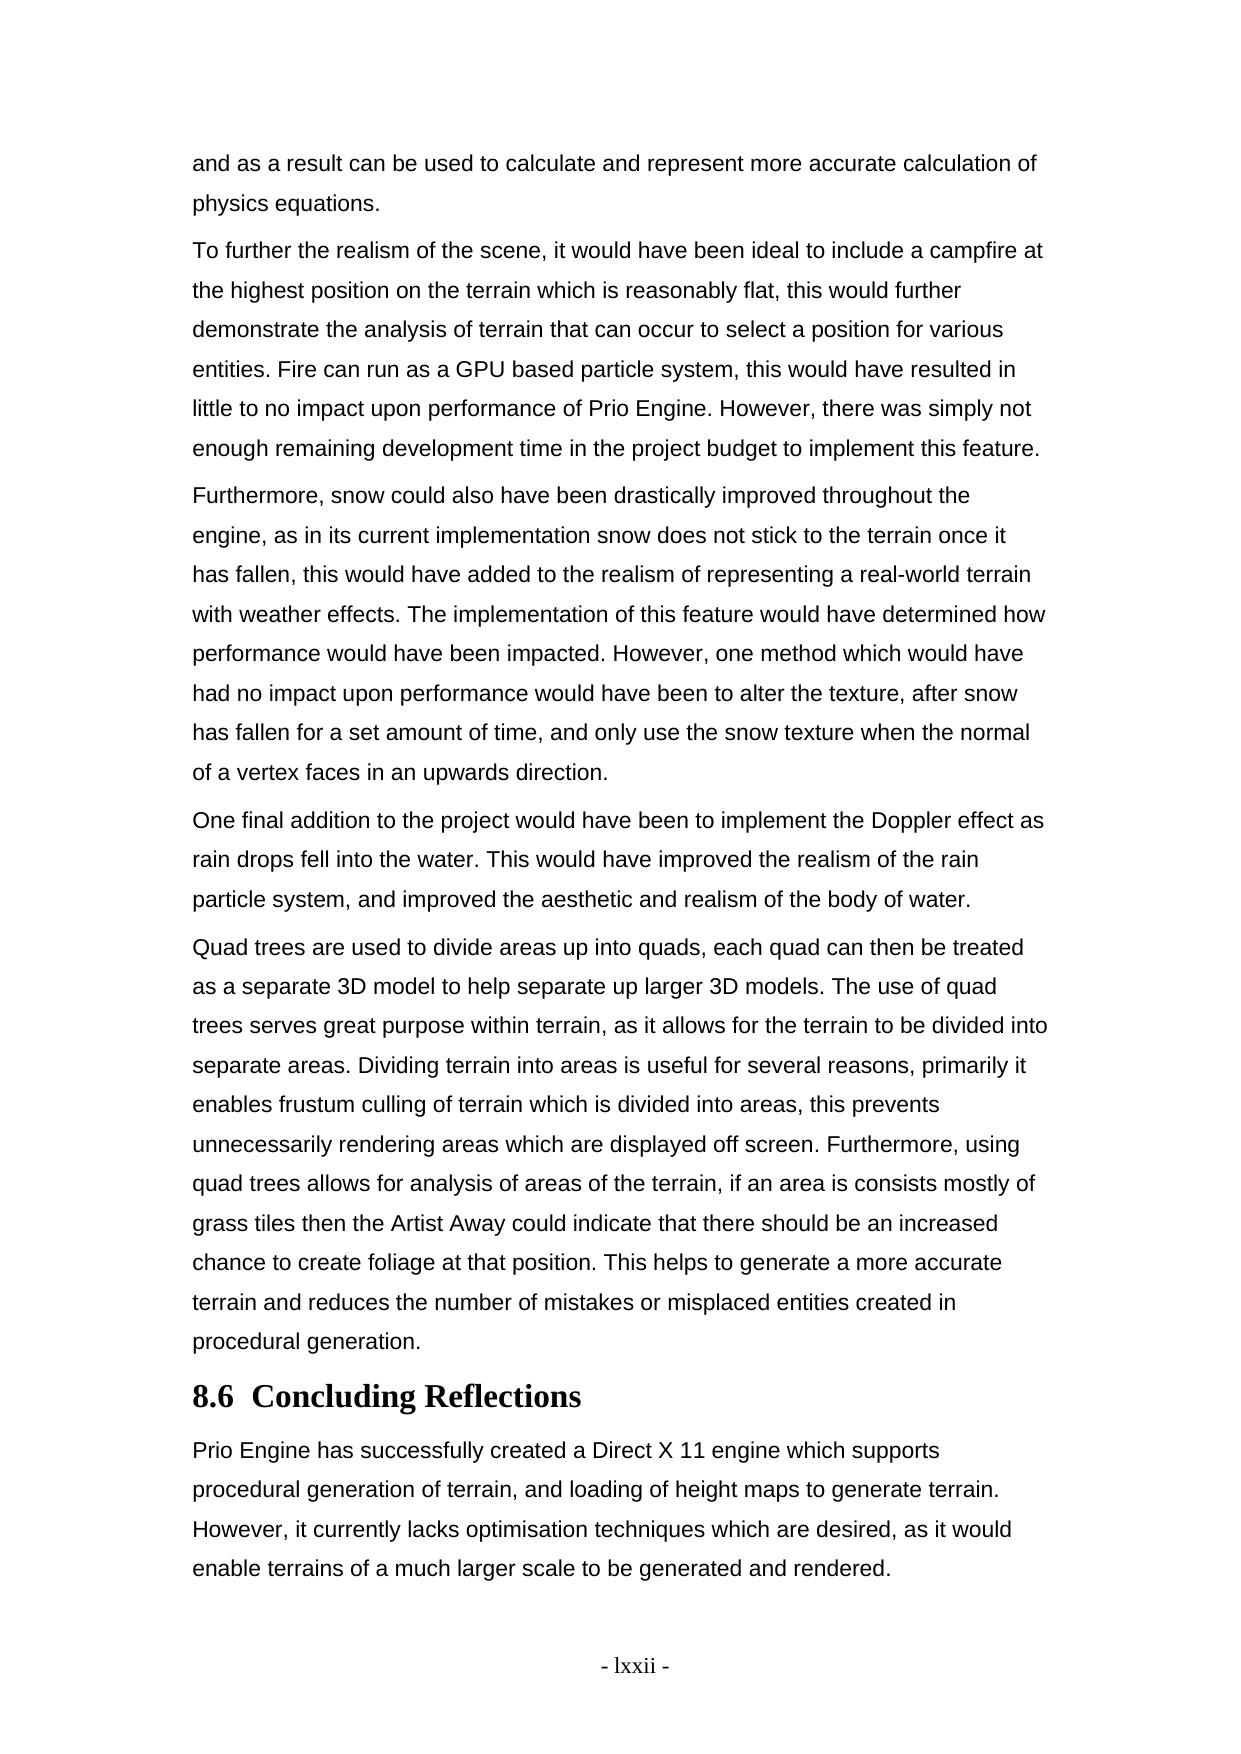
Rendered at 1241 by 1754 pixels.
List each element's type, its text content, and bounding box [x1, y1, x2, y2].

text One final addition to the project would have been to implement the Doppler effect as rain drops fell into the water. This would have improved the realism of the rain particle system, and improved the aesthetic and realism of the body of water. [192, 807, 1048, 912]
text Furthermore, snow could also have been drastically improved throughout the engine, as in its current implementation snow does not stick to the terrain once it has fallen, this would have added to the realism of representing a real-world terrain with weather effects. The implementation of this feature would have determined how performance would have been impacted. However, one method which would have had no impact upon performance would have been to alter the texture, after snow has fallen for a set amount of time, and only use the snow texture when the normal of a vertex faces in an upwards direction. [192, 482, 1048, 785]
subtitle Concluding Reflections [192, 1376, 1048, 1414]
text To further the realism of the scene, it would have been ideal to include a campfire at the highest position on the terrain which is reasonably flat, this would further demonstrate the analysis of terrain that can occur to select a position for various entities. Fire can run as a GPU based particle system, this would have resulted in little to no impact upon performance of Prio Engine. However, there was simply not enough remaining development time in the project budget to implement this feature. [192, 237, 1048, 461]
text Prio Engine has successfully created a Direct X 11 engine which supports procedural generation of terrain, and loading of height maps to generate terrain. However, it currently lacks optimisation techniques which are desired, as it would enable terrains of a much larger scale to be generated and rendered. [192, 1437, 1048, 1582]
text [192, 150, 1048, 216]
text Quad trees are used to divide areas up into quads, each quad can then be treated as a separate 3D model to help separate up larger 3D models. The use of quad trees serves great purpose within terrain, as it allows for the terrain to be divided into separate areas. Dividing terrain into areas is useful for several reasons, primarily it enables frustum culling of terrain which is divided into areas, this prevents unnecessarily rendering areas which are displayed off screen. Furthermore, using quad trees allows for analysis of areas of the terrain, if an area is consists mostly of grass tiles then the Artist Away could indicate that there should be an increased chance to create foliage at that position. This helps to generate a more accurate terrain and reduces the number of mistakes or misplaced entities created in procedural generation. [192, 933, 1048, 1354]
